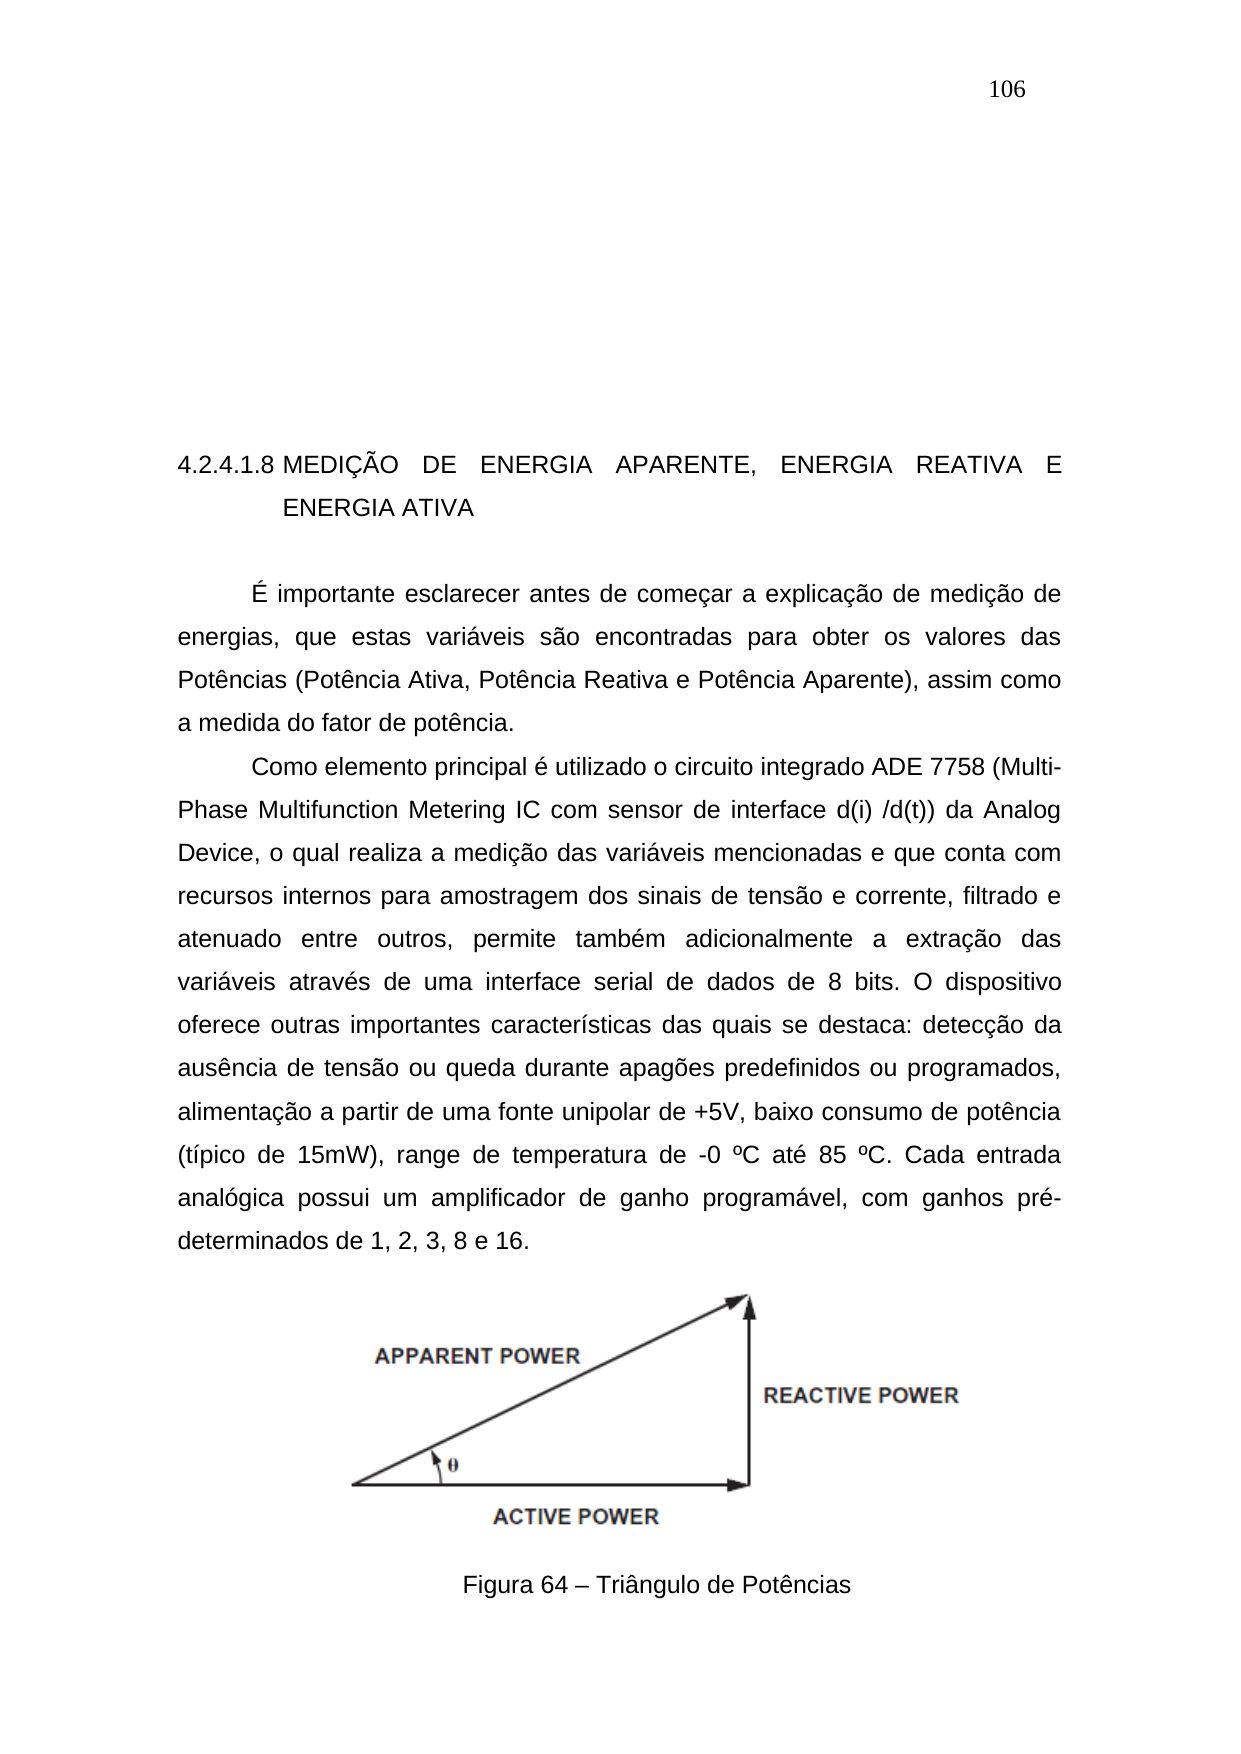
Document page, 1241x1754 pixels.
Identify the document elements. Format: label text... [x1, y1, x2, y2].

subtitle MEDIÇÃO DE ENERGIA APARENTE, ENERGIA REATIVA E ENERGIA ATIVA [177, 449, 1063, 521]
text Figura XXX – Triângulo de Potências [177, 1570, 1063, 1598]
text Como elemento principal é utilizado o circuito integrado ADE 7758 (Multi-Phase Multifunction Metering IC com sensor de interface d(i) /d(t)) da Analog Device, o qual realiza a medição das variáveis mencionadas e que conta com recursos internos para amostragem dos sinais de tensão e corrente, filtrado e atenuado entre outros, permite também adicionalmente a extração das variáveis através de uma interface serial de dados de 8 bits. O dispositivo oferece outras importantes características das quais se destaca: detecção da ausência de tensão ou queda durante apagões predefinidos ou programados, alimentação a partir de uma fonte unipolar de +5V, baixo consumo de potência (típico de 15mW), range de temperatura de -0 ºC até 85 ºC. Cada entrada analógica possui um amplificador de ganho programável, com ganhos pré-determinados de 1, 2, 3, 8 e 16. [177, 751, 1063, 1254]
text É importante esclarecer antes de começar a explicação de medição de energias, que estas variáveis são encontradas para obter os valores das Potências (Potência Ativa, Potência Reativa e Potência Aparente), assim como a medida do fator de potência. [177, 579, 1063, 737]
picture [341, 1268, 973, 1556]
